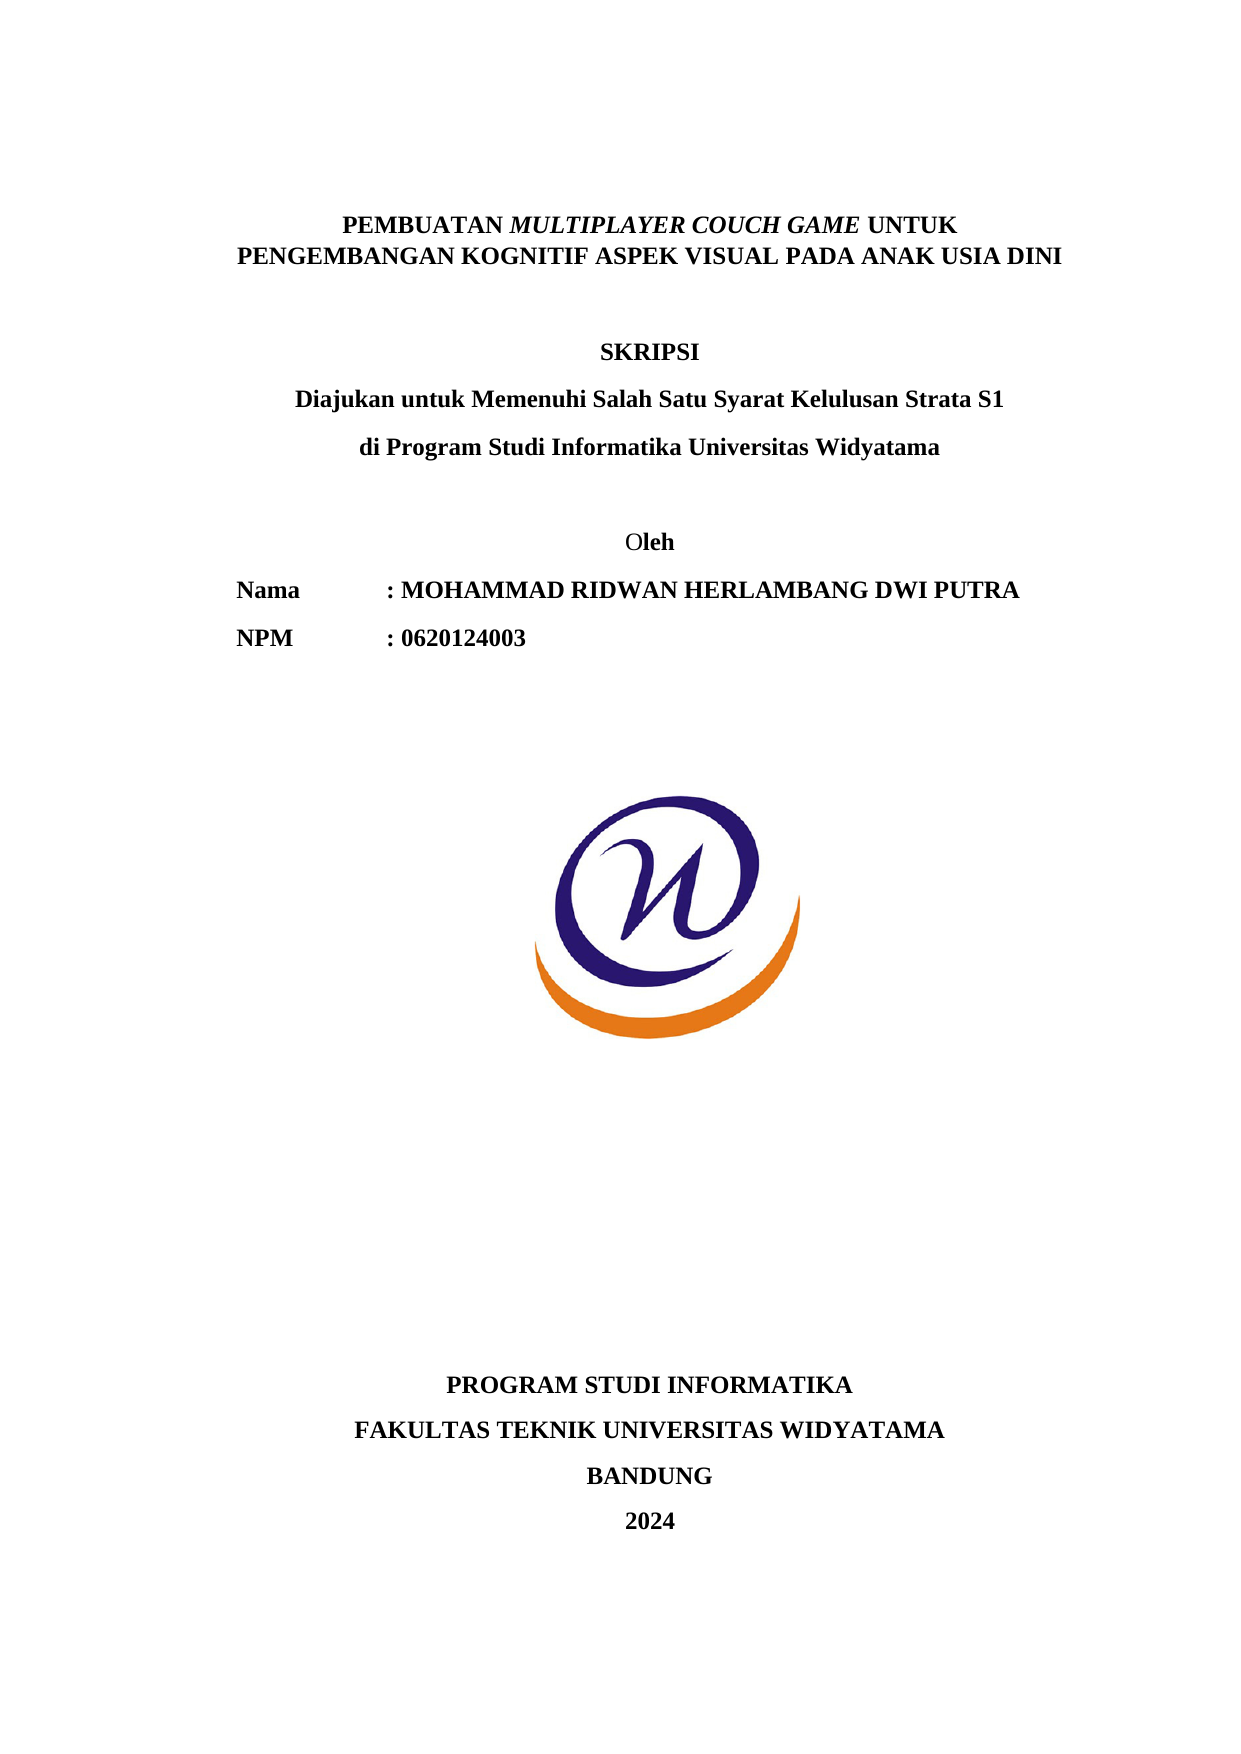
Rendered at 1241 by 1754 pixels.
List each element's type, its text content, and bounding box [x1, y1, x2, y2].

text 2024 [236, 1506, 1063, 1535]
picture [518, 779, 816, 1055]
text Nama : MOHAMMAD RIDWAN HERLAMBANG DWI PUTRA [236, 575, 1063, 604]
text NPM : 0620124003 [236, 623, 1063, 652]
text FAKULTAS TEKNIK UNIVERSITAS WIDYATAMA [236, 1416, 1063, 1444]
text BANDUNG [236, 1461, 1063, 1490]
text Oleh [236, 527, 1063, 556]
text PEMBUATAN MULTIPLAYER COUCH GAME UNTUK PENGEMBANGAN KOGNITIF ASPEK VISUAL PADA ANAK USIA DINI [236, 210, 1063, 270]
text Diajukan untuk Memenuhi Salah Satu Syarat Kelulusan Strata S1 [236, 384, 1063, 413]
text di Program Studi Informatika Universitas Widyatama [236, 432, 1063, 461]
text SKRIPSI [236, 337, 1063, 365]
text PROGRAM STUDI INFORMATIKA [236, 1370, 1063, 1399]
